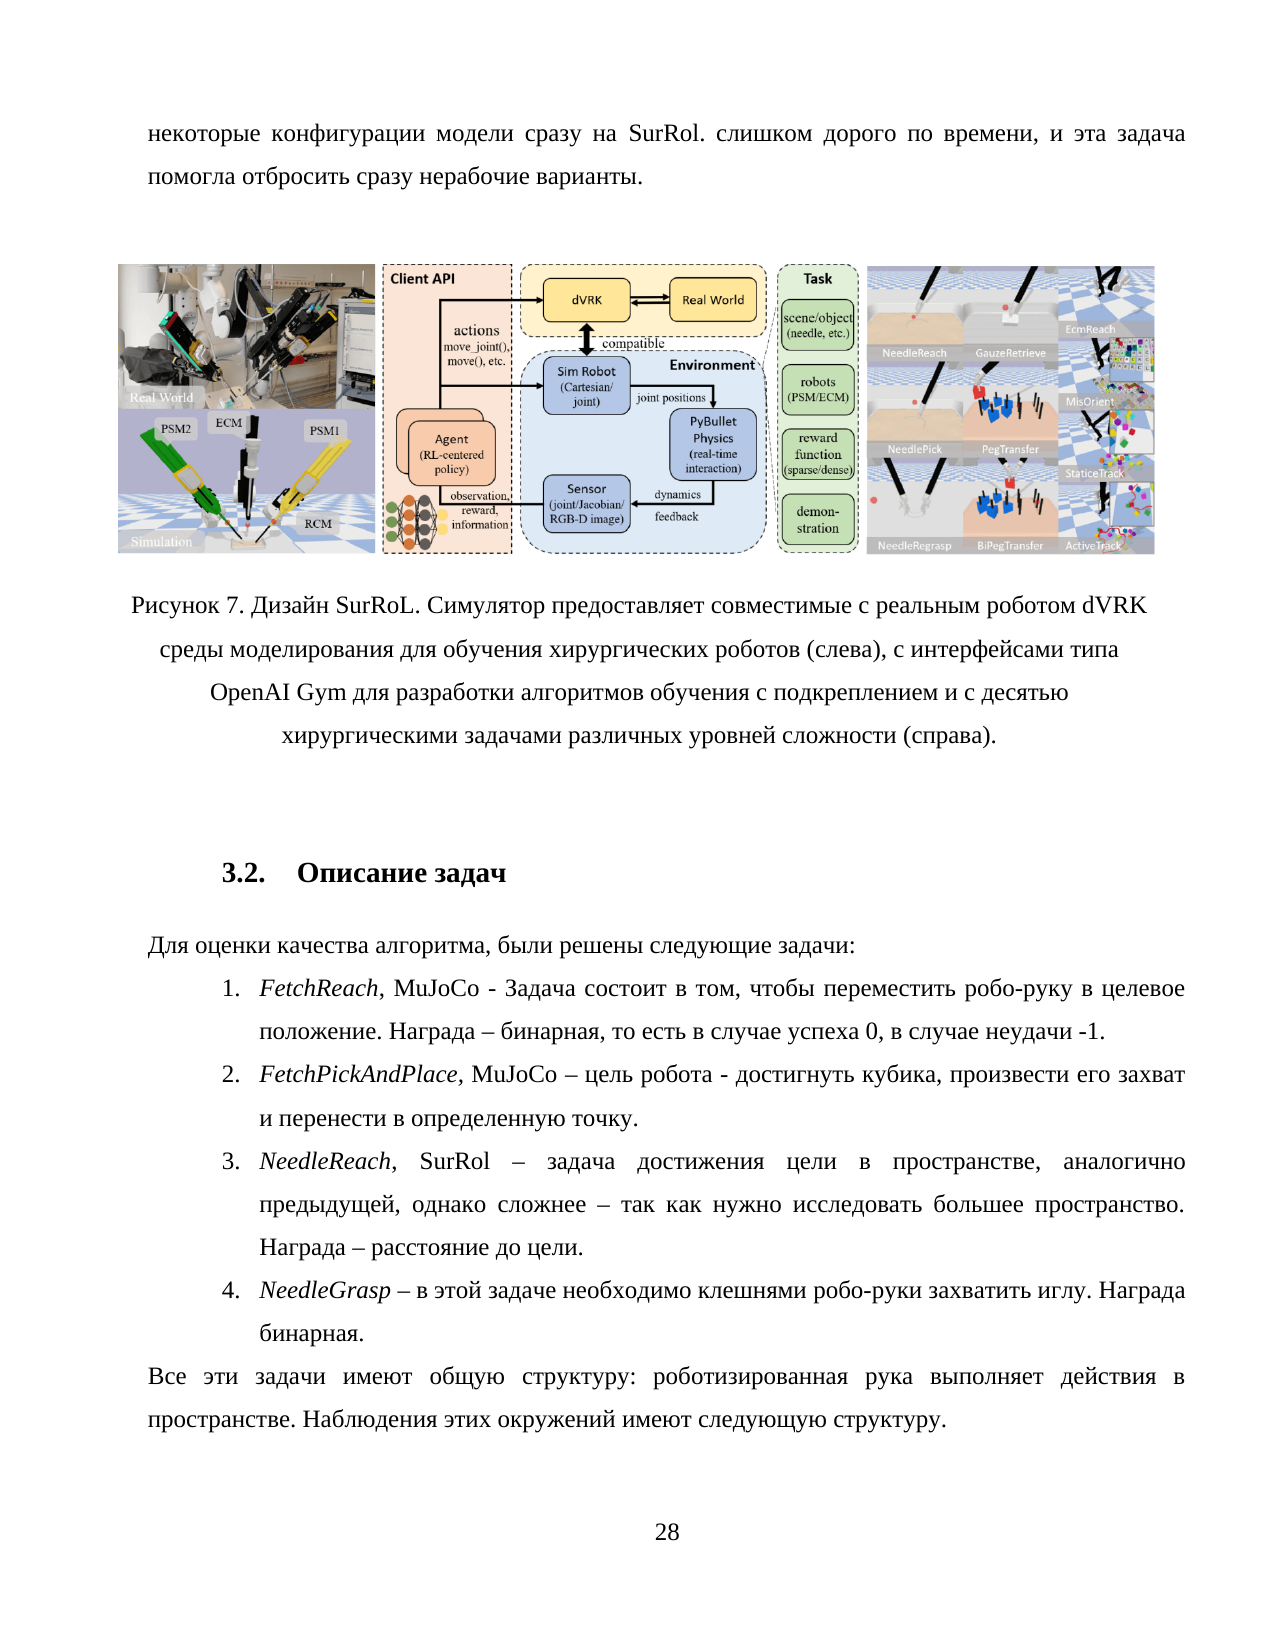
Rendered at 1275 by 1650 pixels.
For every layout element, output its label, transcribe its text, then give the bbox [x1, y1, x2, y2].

list FetchReach, MuJoCo - Задача состоит в том, чтобы переместить робо-руку в целевое положение. Награда – бинарная, то есть в случае успеха 0, в случае неудачи -1. [222, 973, 1186, 1045]
text Все эти задачи имеют общую структуру: роботизированная рука выполняет действия в пространстве. Наблюдения этих окружений имеют следующую структуру. [148, 1361, 1186, 1433]
list NeedleReach, SurRol – задача достижения цели в пространстве, аналогично предыдущей, однако сложнее – так как нужно исследовать большее пространство. Награда – расстояние до цели. [222, 1146, 1186, 1261]
picture [118, 264, 1157, 557]
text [148, 118, 1186, 190]
text Для оценки качества алгоритма, были решены следующие задачи: [148, 930, 1186, 959]
list FetchPickAndPlace, MuJoCo – цель робота - достигнуть кубика, произвести его захват и перенести в определенную точку. [222, 1059, 1186, 1131]
list NeedleGrasp – в этой задаче необходимо клешнями робо-руки захватить иглу. Награда бинарная. [222, 1275, 1186, 1347]
list Описание задач [222, 310, 1186, 888]
